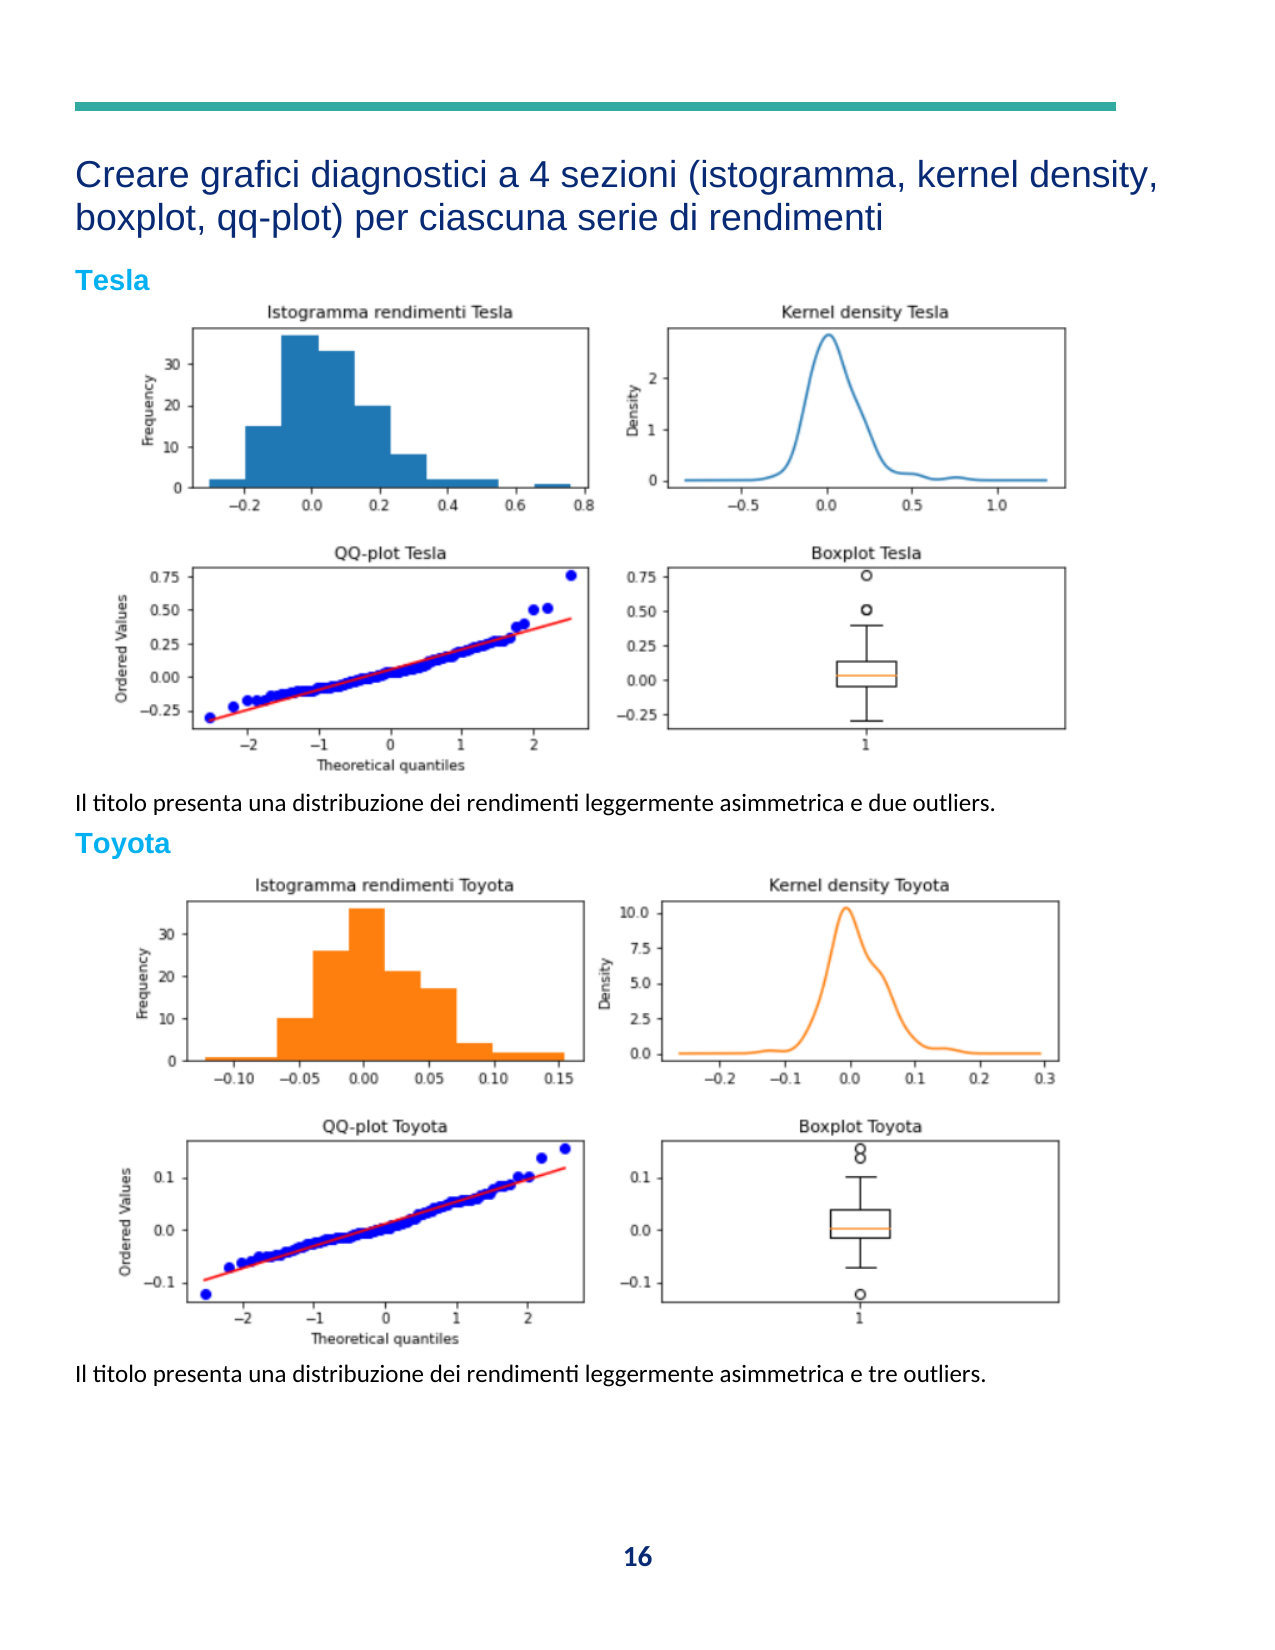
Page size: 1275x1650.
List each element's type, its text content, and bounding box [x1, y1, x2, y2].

subtitle Creare grafici diagnostici a 4 sezioni (istogramma, kernel density, boxplot, qq-plot) per ciascuna serie di rendimenti [75, 152, 1200, 238]
picture [75, 301, 1128, 782]
subtitle Tesla [75, 263, 1200, 297]
subtitle Toyota [75, 826, 1200, 860]
text Il titolo presenta una distribuzione dei rendimenti leggermente asimmetrica e tre outliers. [75, 1358, 1200, 1388]
picture [75, 864, 1089, 1353]
text Il titolo presenta una distribuzione dei rendimenti leggermente asimmetrica e due outliers. [75, 787, 1200, 818]
